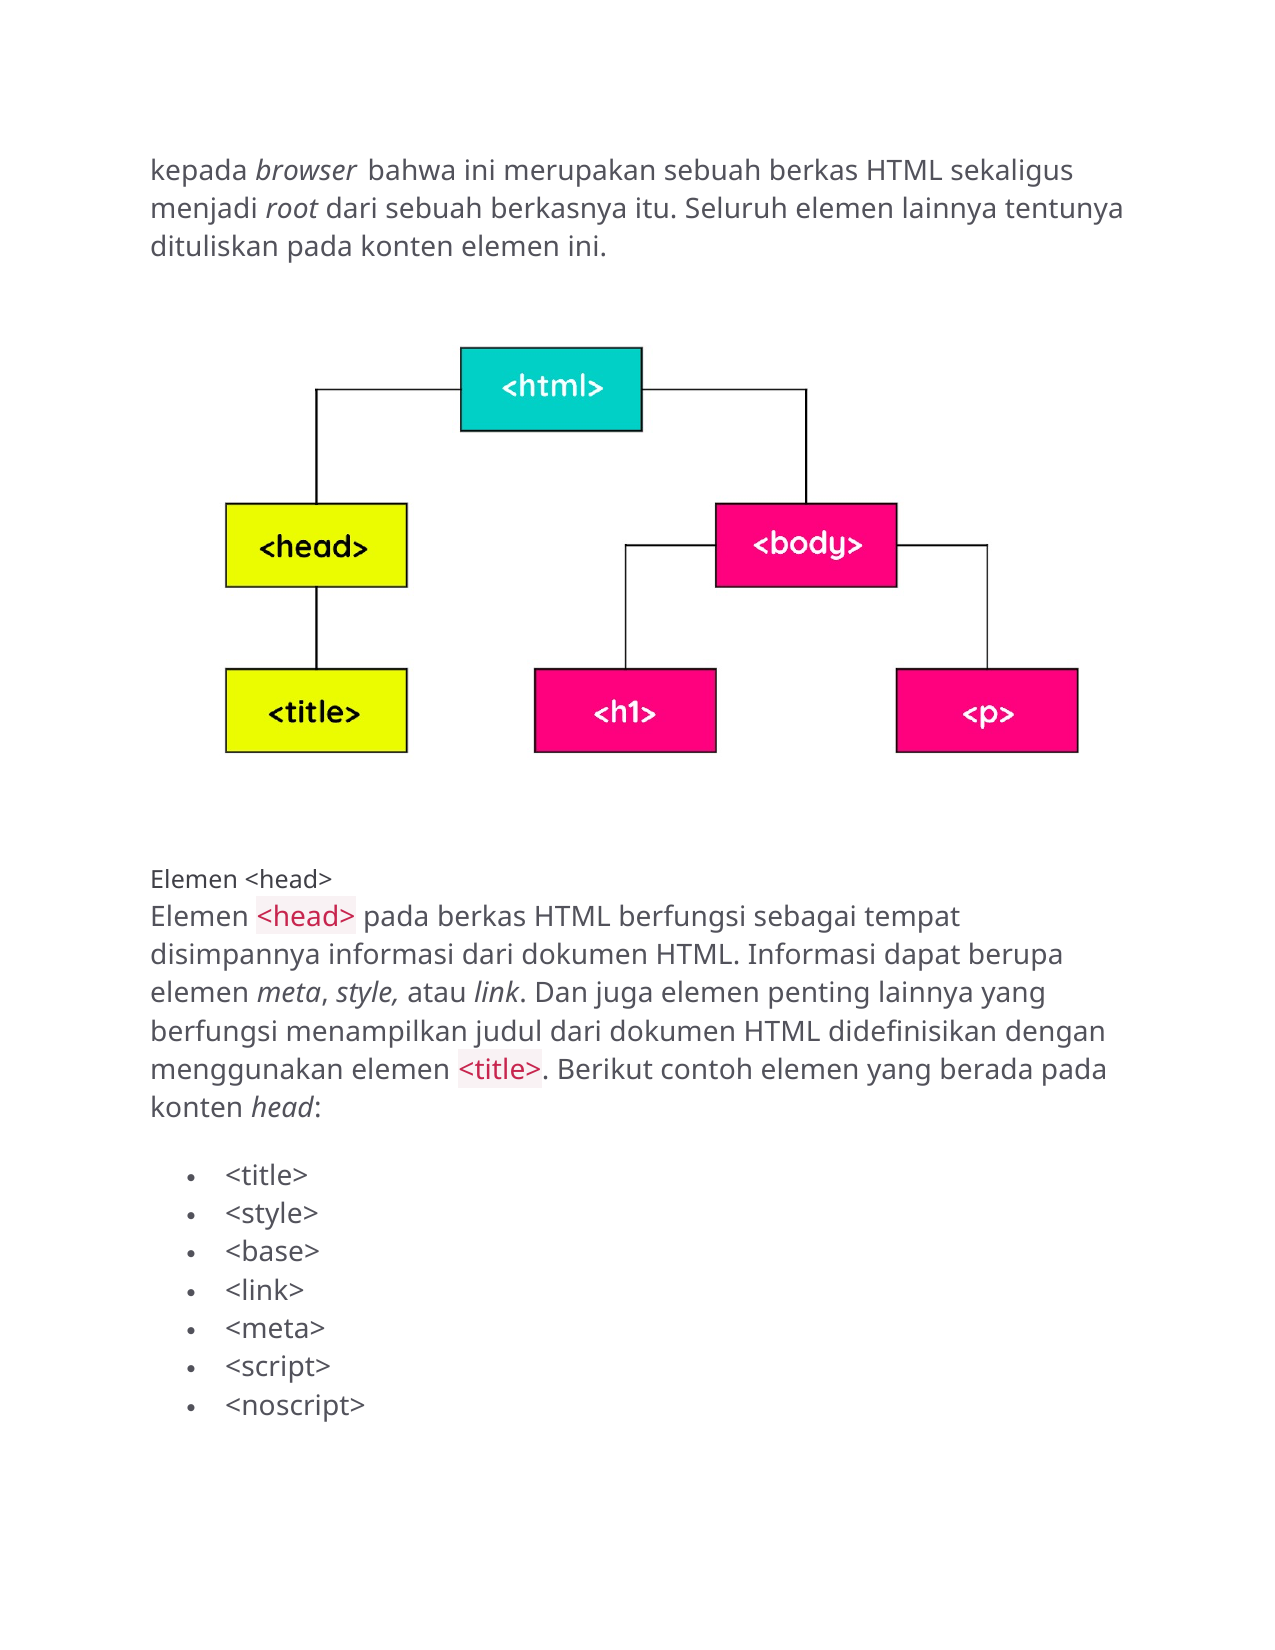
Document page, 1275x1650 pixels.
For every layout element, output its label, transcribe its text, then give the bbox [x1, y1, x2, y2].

subtitle Elemen <head> [150, 862, 1125, 896]
list <base> [187, 1232, 1125, 1270]
list <script> [187, 1347, 1125, 1385]
picture [150, 294, 1125, 833]
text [150, 150, 1125, 265]
list <style> [187, 1193, 1125, 1232]
list <meta> [187, 1308, 1125, 1347]
list <link> [187, 1270, 1125, 1308]
text Elemen <head> pada berkas HTML berfungsi sebagai tempat disimpannya informasi dari dokumen HTML. Informasi dapat berupa elemen meta, style, atau link. Dan juga elemen penting lainnya yang berfungsi menampilkan judul dari dokumen HTML didefinisikan dengan menggunakan elemen <title>. Berikut contoh elemen yang berada pada konten head: [150, 896, 1125, 1126]
list <title> [187, 1155, 1125, 1193]
list <noscript> [187, 1385, 1125, 1423]
